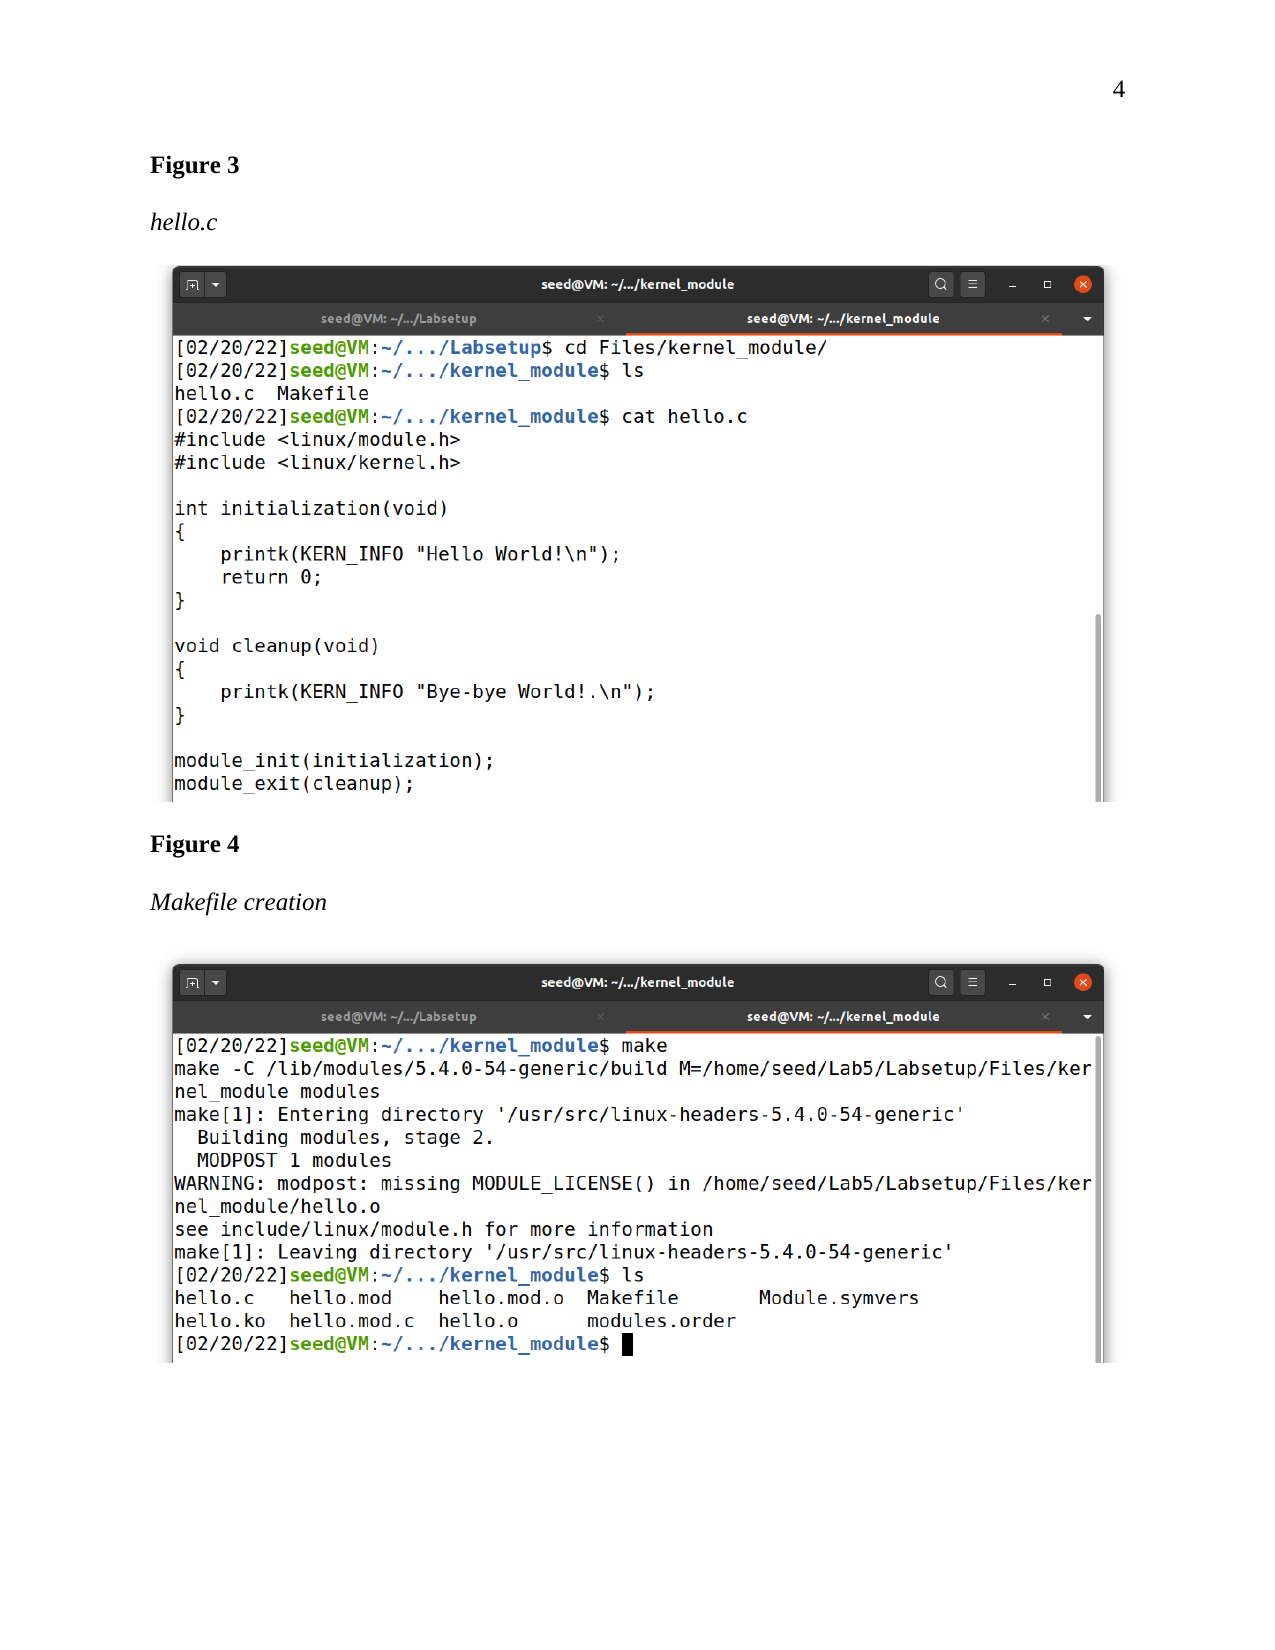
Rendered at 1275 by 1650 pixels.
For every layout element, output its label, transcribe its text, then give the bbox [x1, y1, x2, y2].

text Makefile creation [150, 887, 1125, 916]
picture [150, 944, 1125, 1363]
text Figure 4 [150, 829, 1125, 858]
picture [150, 265, 1125, 802]
text Figure 3 [150, 150, 1125, 179]
text hello.c [150, 207, 1125, 236]
